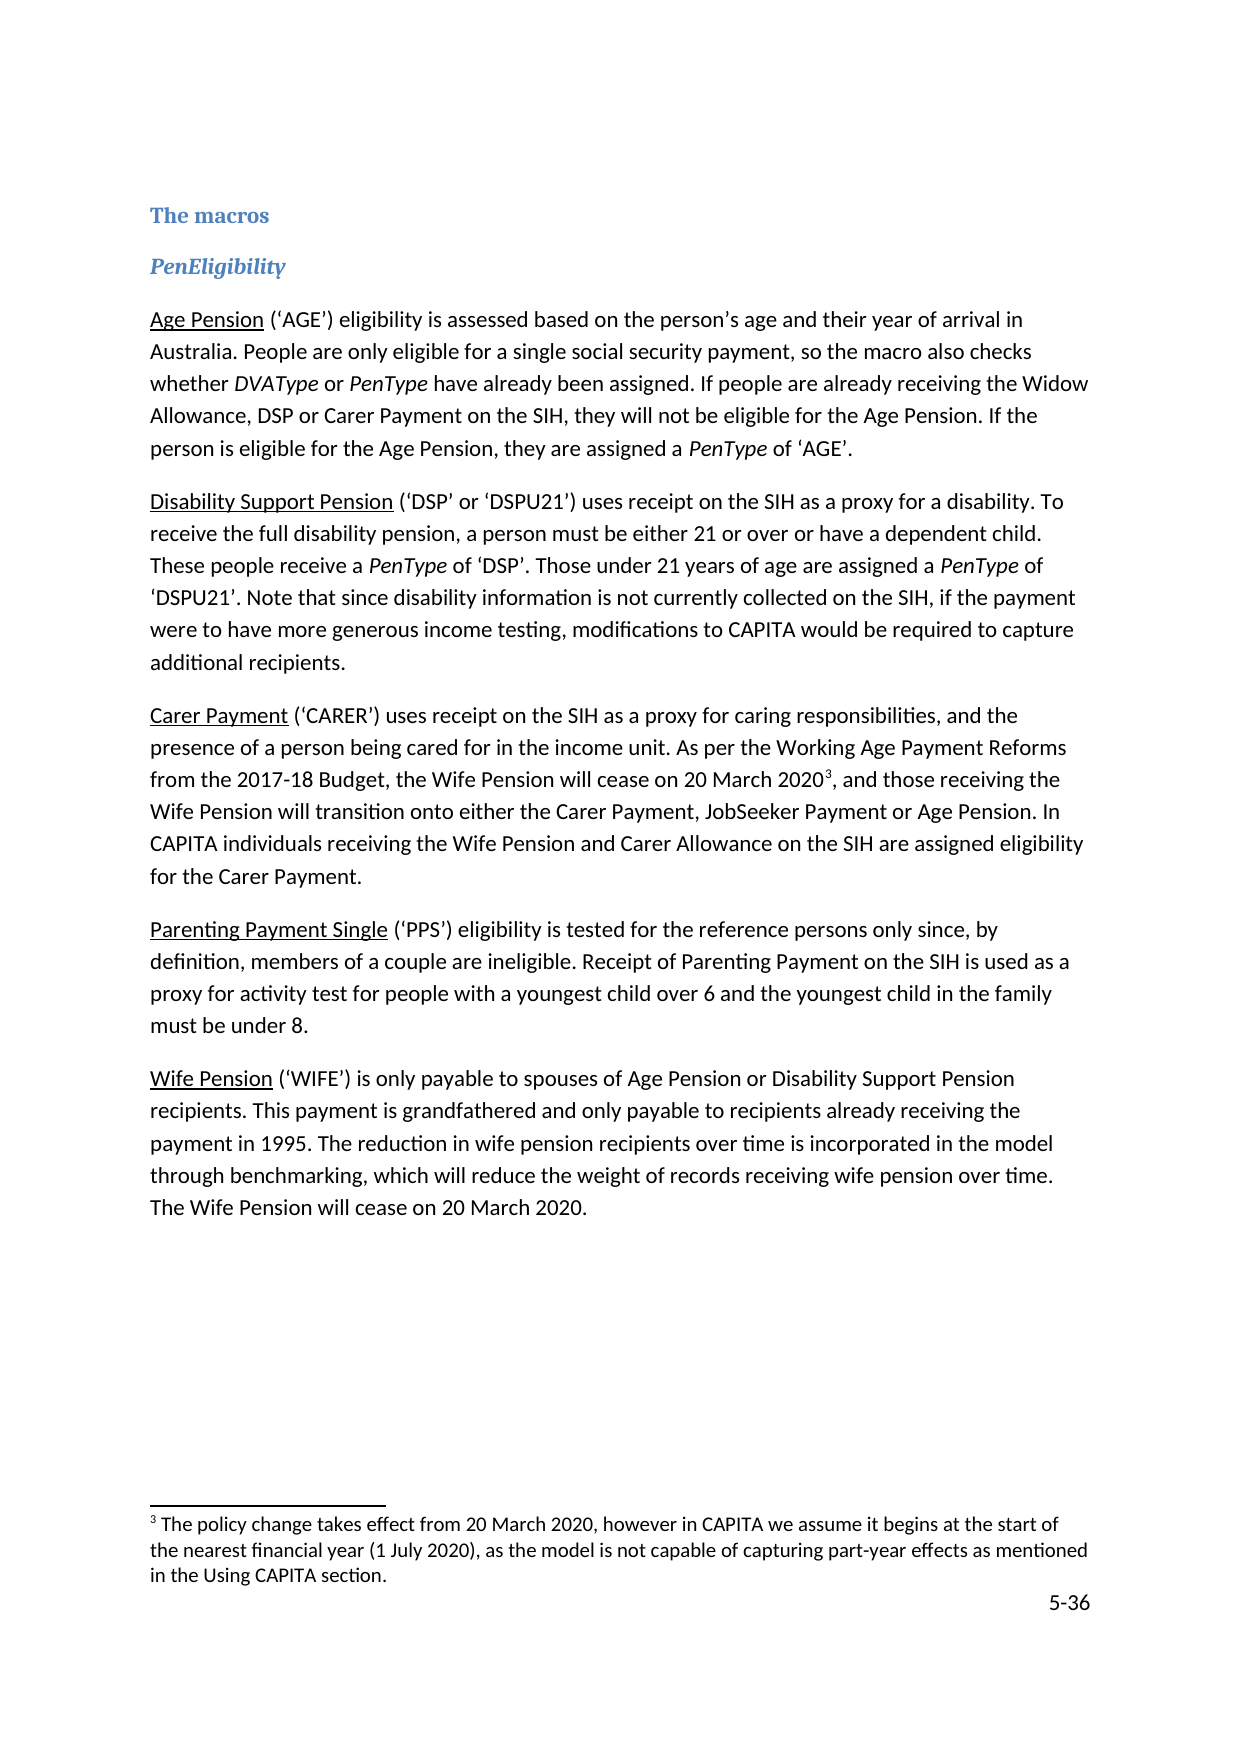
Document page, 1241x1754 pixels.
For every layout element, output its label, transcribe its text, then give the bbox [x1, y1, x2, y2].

text Wife Pension (‘WIFE’) is only payable to spouses of Age Pension or Disability Support Pension recipients. This payment is grandfathered and only payable to recipients already receiving the payment in 1995. The reduction in wife pension recipients over time is incorporated in the model through benchmarking, which will reduce the weight of records receiving wife pension over time. The Wife Pension will cease on 20 March 2020. [150, 1064, 1090, 1221]
subtitle The macros [150, 203, 1090, 229]
subtitle PenEligibility [150, 254, 1090, 280]
text Parenting Payment Single (‘PPS’) eligibility is tested for the reference persons only since, by definition, members of a couple are ineligible. Receipt of Parenting Payment on the SIH is used as a proxy for activity test for people with a youngest child over 6 and the youngest child in the family must be under 8. [150, 915, 1090, 1039]
subtitle Age Pension (‘AGE’) eligibility is assessed based on the person’s age and their year of arrival in Australia. People are only eligible for a single social security payment, so the macro also checks whether DVAType or PenType have already been assigned. If people are already receiving the Widow Allowance, DSP or Carer Payment on the SIH, they will not be eligible for the Age Pension. If the person is eligible for the Age Pension, they are assigned a PenType of ‘AGE’. [150, 305, 1090, 462]
text Carer Payment (‘CARER’) uses receipt on the SIH as a proxy for caring responsibilities, and the presence of a person being cared for in the income unit. As per the Working Age Payment Reforms from the 2017-18 Budget, the Wife Pension will cease on 20 March 2020, and those receiving the Wife Pension will transition onto either the Carer Payment, JobSeeker Payment or Age Pension. In CAPITA individuals receiving the Wife Pension and Carer Allowance on the SIH are assigned eligibility for the Carer Payment. [150, 701, 1090, 890]
subtitle Disability Support Pension (‘DSP’ or ‘DSPU21’) uses receipt on the SIH as a proxy for a disability. To receive the full disability pension, a person must be either 21 or over or have a dependent child. These people receive a PenType of ‘DSP’. Those under 21 years of age are assigned a PenType of ‘DSPU21’. Note that since disability information is not currently collected on the SIH, if the payment were to have more generous income testing, modifications to CAPITA would be required to capture additional recipients. [150, 487, 1090, 676]
